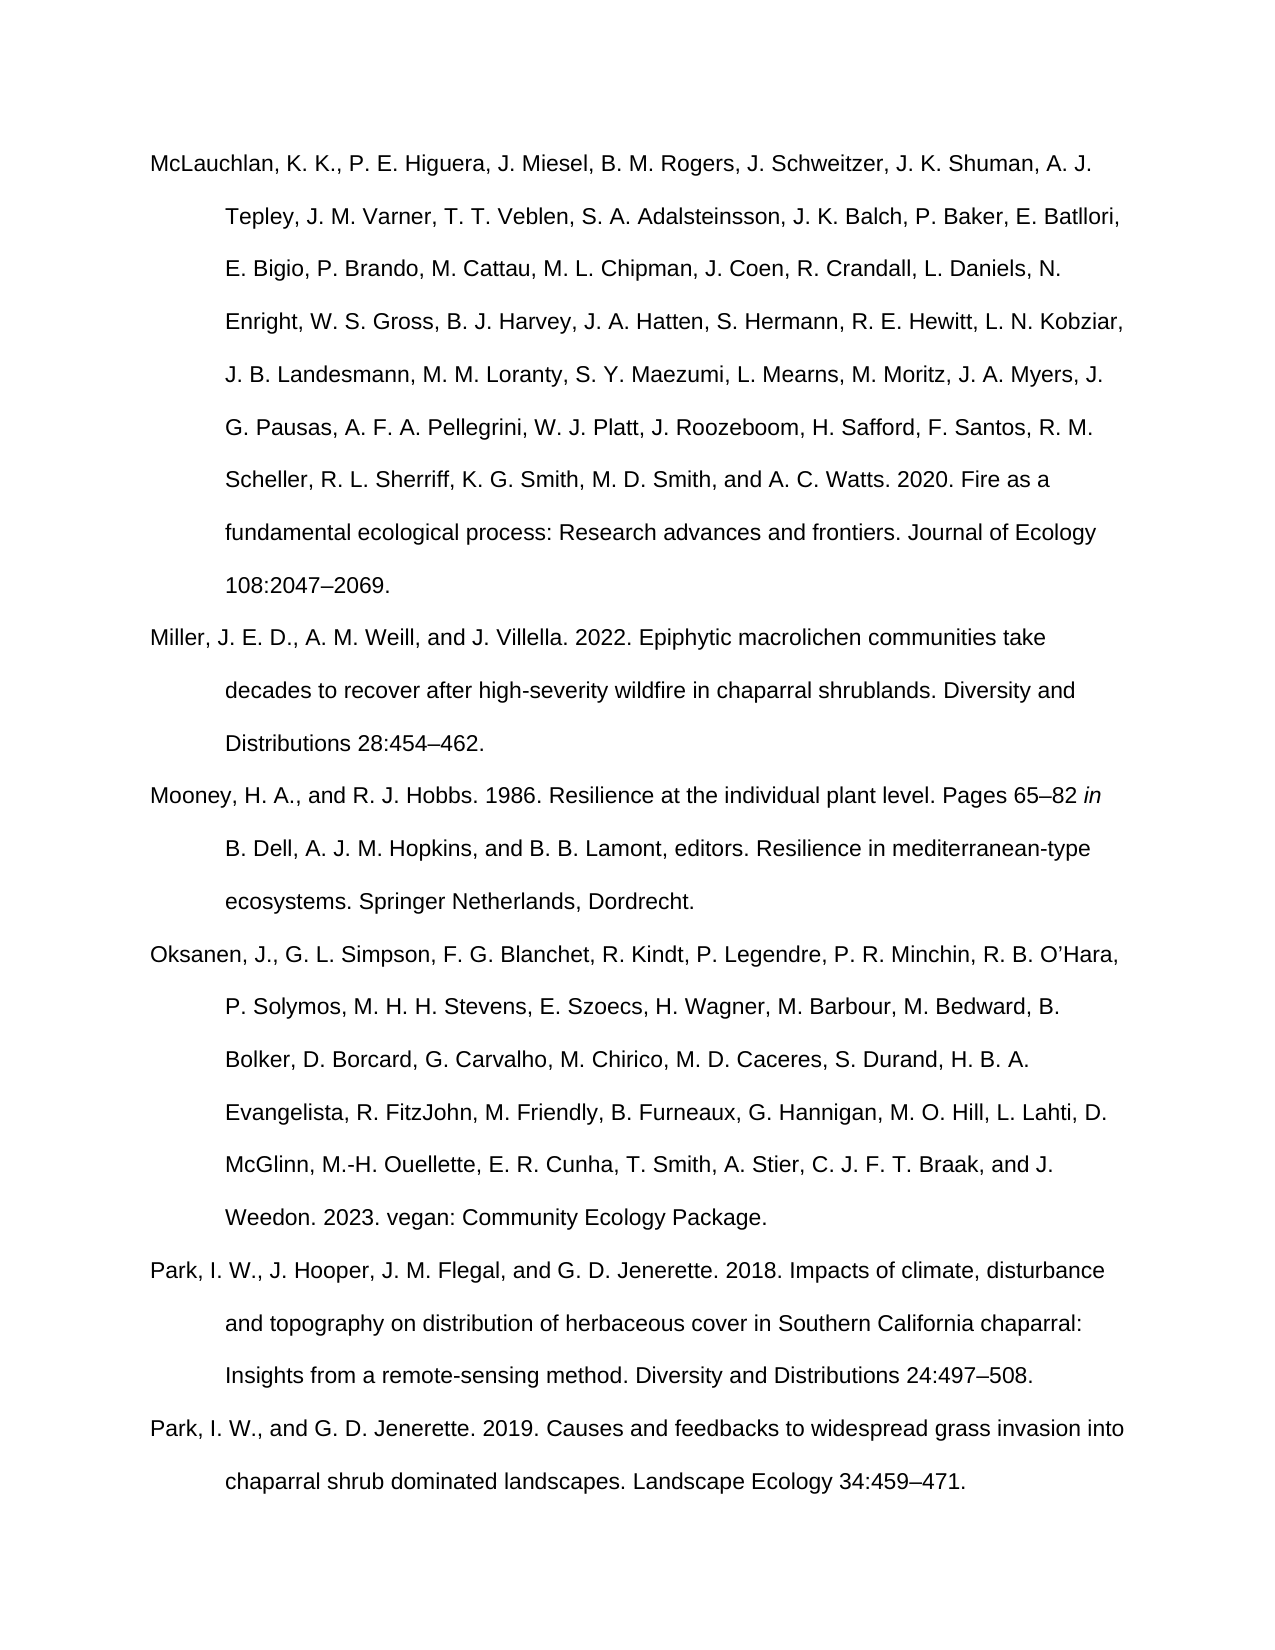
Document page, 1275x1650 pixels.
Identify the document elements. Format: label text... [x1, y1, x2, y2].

text Park, I. W., and G. D. Jenerette. 2019. Causes and feedbacks to widespread grass invasion into chaparral shrub dominated landscapes. Landscape Ecology 34:459–471. [150, 1415, 1125, 1494]
text Oksanen, J., G. L. Simpson, F. G. Blanchet, R. Kindt, P. Legendre, P. R. Minchin, R. B. O’Hara, P. Solymos, M. H. H. Stevens, E. Szoecs, H. Wagner, M. Barbour, M. Bedward, B. Bolker, D. Borcard, G. Carvalho, M. Chirico, M. D. Caceres, S. Durand, H. B. A. Evangelista, R. FitzJohn, M. Friendly, B. Furneaux, G. Hannigan, M. O. Hill, L. Lahti, D. McGlinn, M.-H. Ouellette, E. R. Cunha, T. Smith, A. Stier, C. J. F. T. Braak, and J. Weedon. 2023. vegan: Community Ecology Package. [150, 941, 1125, 1231]
text Park, I. W., J. Hooper, J. M. Flegal, and G. D. Jenerette. 2018. Impacts of climate, disturbance and topography on distribution of herbaceous cover in Southern California chaparral: Insights from a remote-sensing method. Diversity and Distributions 24:497–508. [150, 1257, 1125, 1389]
text Miller, J. E. D., A. M. Weill, and J. Villella. 2022. Epiphytic macrolichen communities take decades to recover after high-severity wildfire in chaparral shrublands. Diversity and Distributions 28:454–462. [150, 624, 1125, 756]
text Mooney, H. A., and R. J. Hobbs. 1986. Resilience at the individual plant level. Pages 65–82 in B. Dell, A. J. M. Hopkins, and B. B. Lamont, editors. Resilience in mediterranean-type ecosystems. Springer Netherlands, Dordrecht. [150, 782, 1125, 914]
text McLauchlan, K. K., P. E. Higuera, J. Miesel, B. M. Rogers, J. Schweitzer, J. K. Shuman, A. J. Tepley, J. M. Varner, T. T. Veblen, S. A. Adalsteinsson, J. K. Balch, P. Baker, E. Batllori, E. Bigio, P. Brando, M. Cattau, M. L. Chipman, J. Coen, R. Crandall, L. Daniels, N. Enright, W. S. Gross, B. J. Harvey, J. A. Hatten, S. Hermann, R. E. Hewitt, L. N. Kobziar, J. B. Landesmann, M. M. Loranty, S. Y. Maezumi, L. Mearns, M. Moritz, J. A. Myers, J. G. Pausas, A. F. A. Pellegrini, W. J. Platt, J. Roozeboom, H. Safford, F. Santos, R. M. Scheller, R. L. Sherriff, K. G. Smith, M. D. Smith, and A. C. Watts. 2020. Fire as a fundamental ecological process: Research advances and frontiers. Journal of Ecology 108:2047–2069. [150, 150, 1125, 598]
